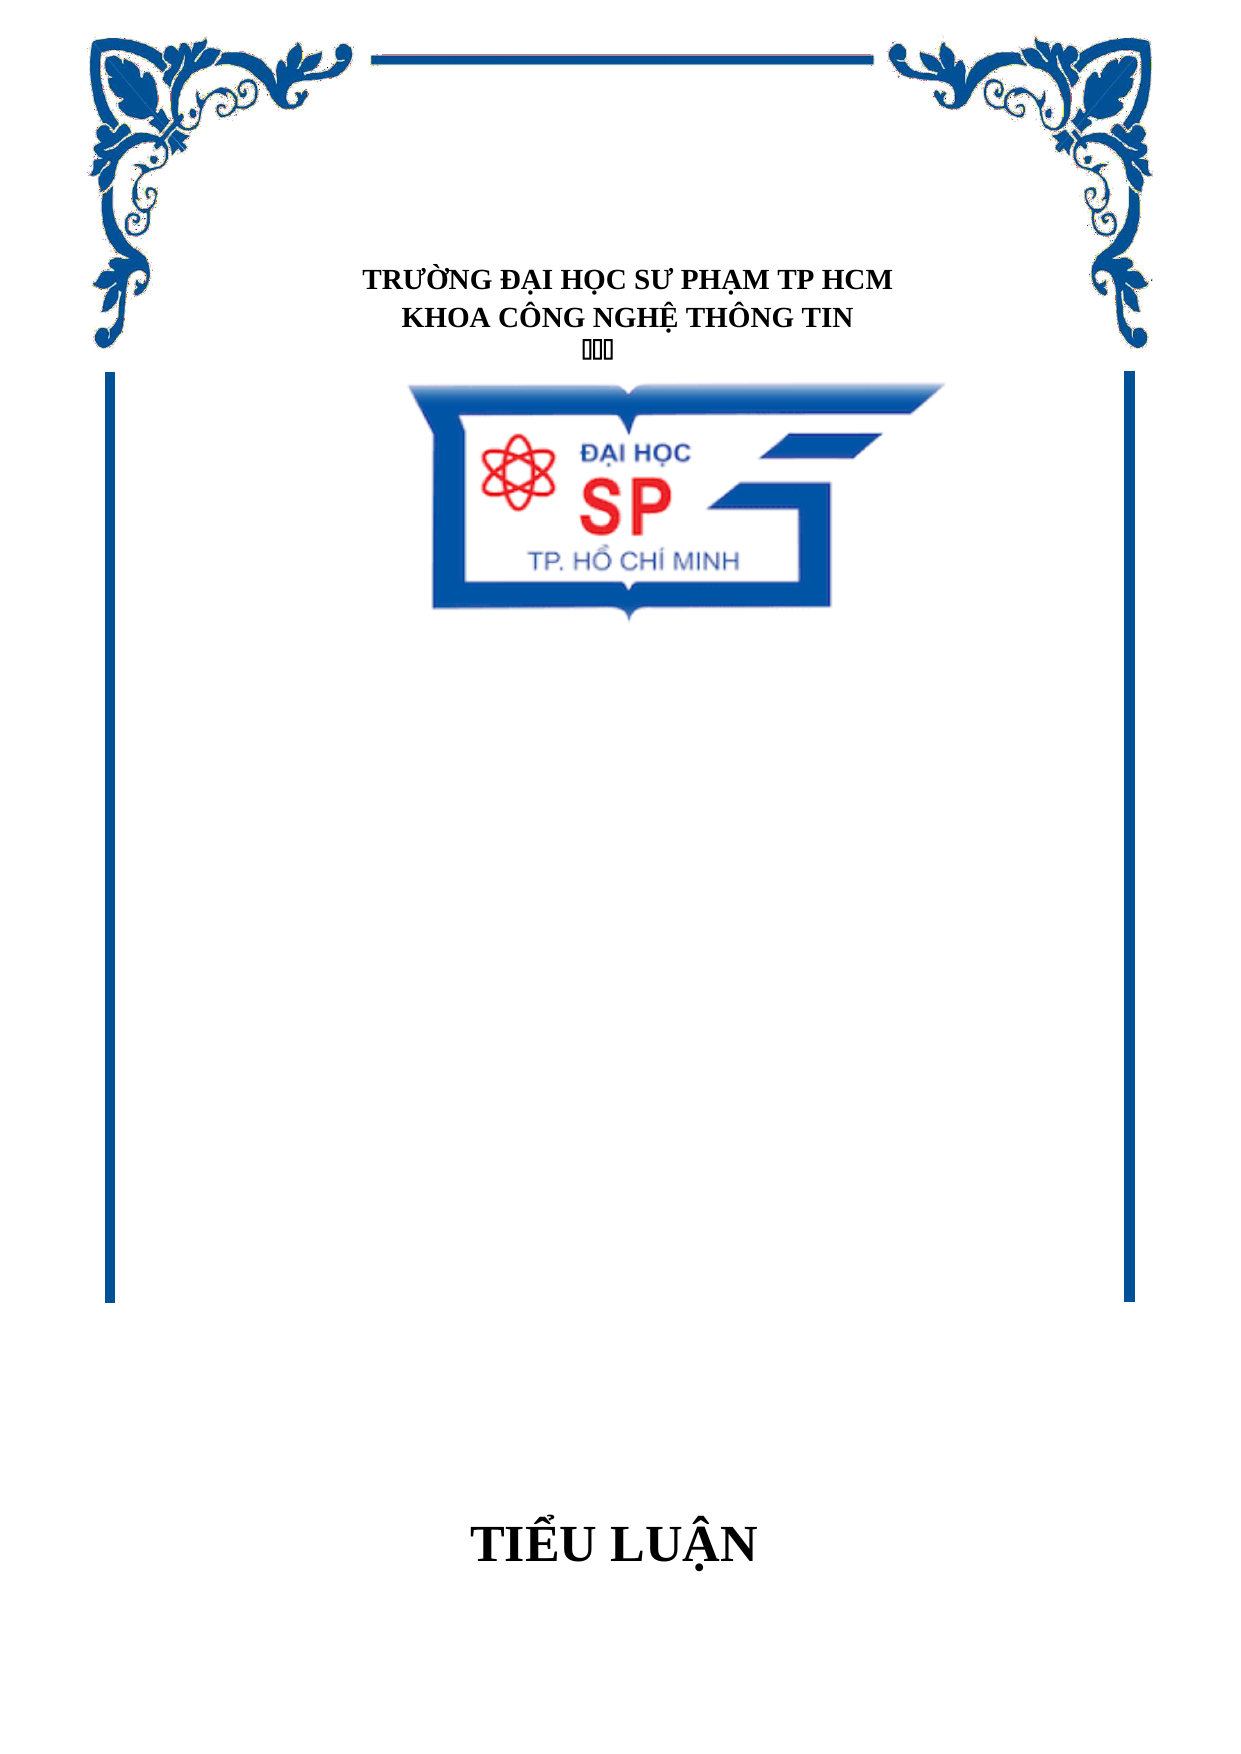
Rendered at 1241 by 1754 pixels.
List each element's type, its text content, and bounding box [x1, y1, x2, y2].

text TIỂU LUẬN [148, 1513, 1080, 1573]
picture [409, 399, 943, 610]
text KHOA CÔNG NGHỆ THÔNG TIN [133, 300, 1122, 334]
text TRƯỜNG ĐẠI HỌC SƯ PHẠM TP HCM [133, 262, 1122, 295]
picture [87, 35, 1153, 349]
